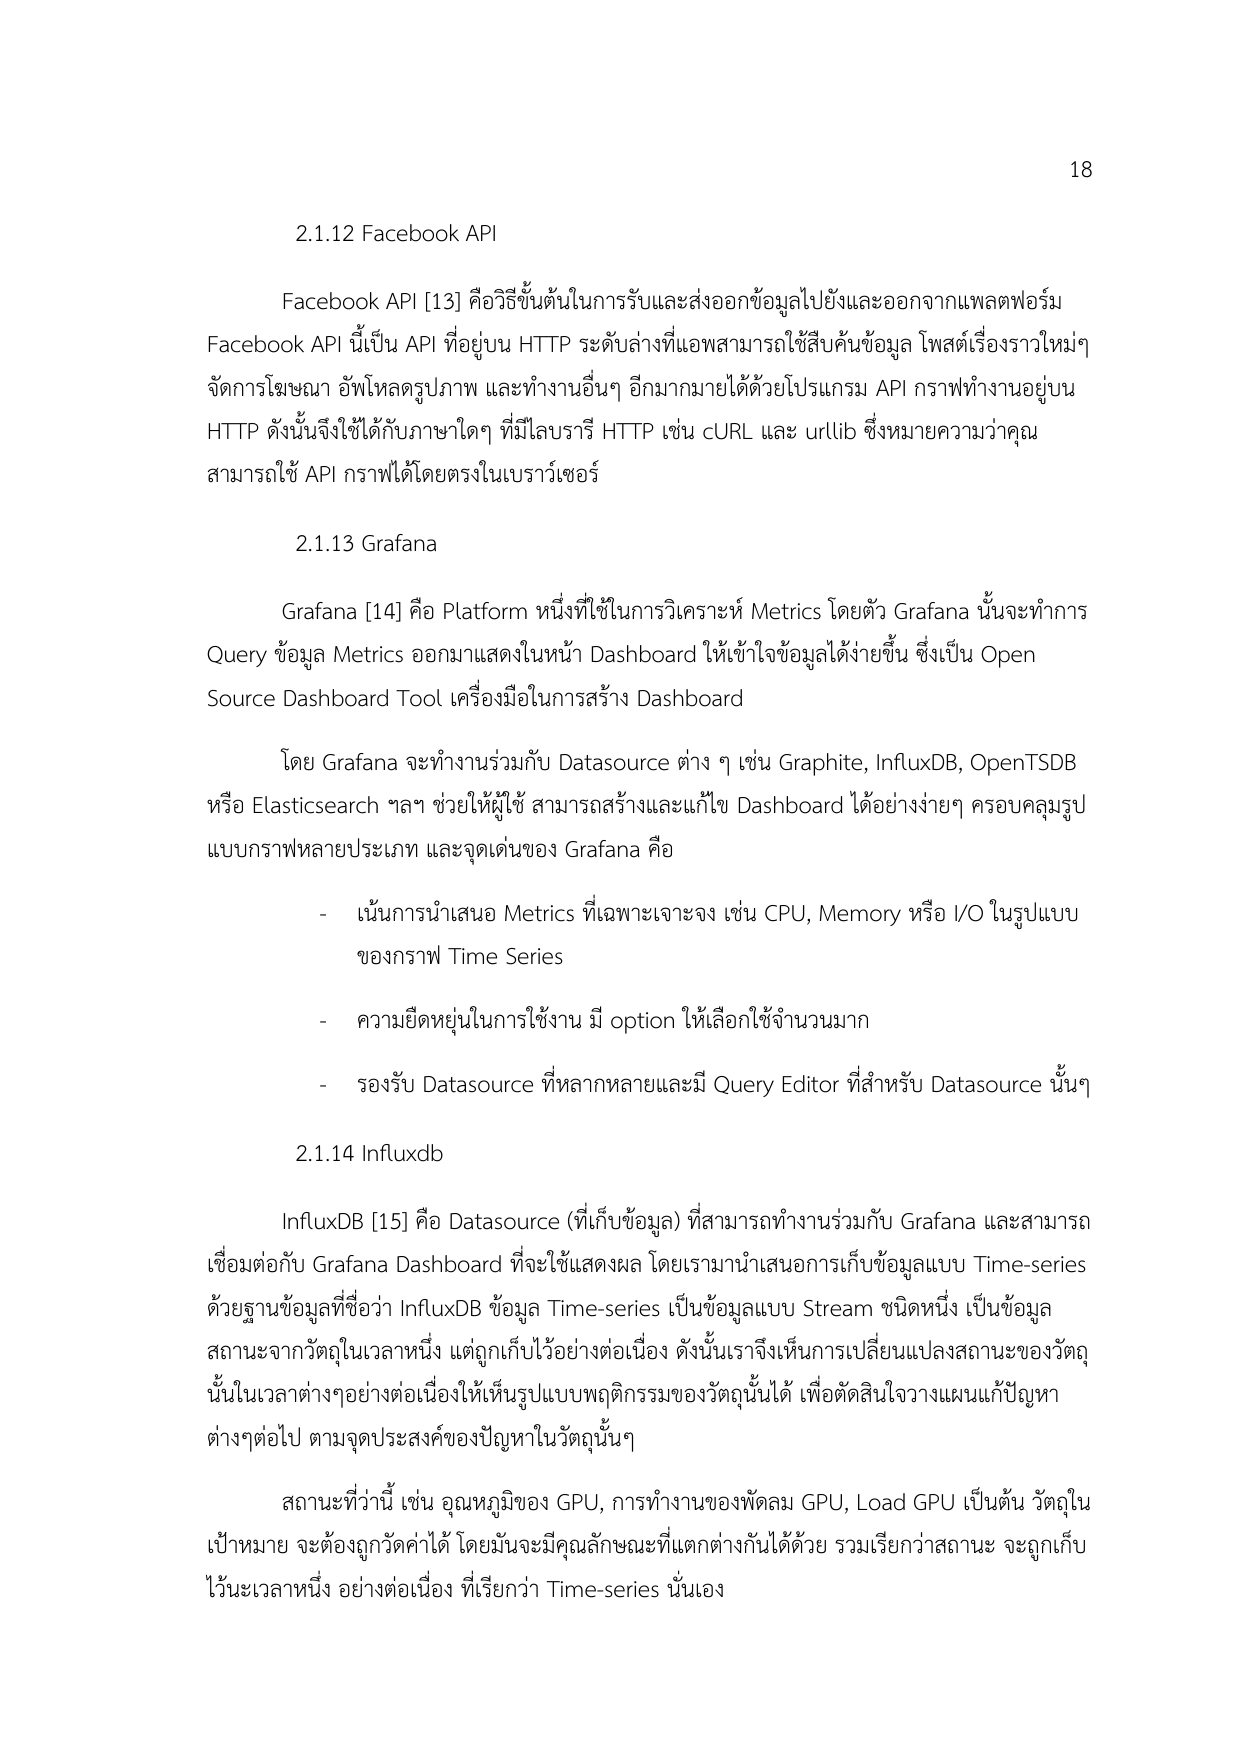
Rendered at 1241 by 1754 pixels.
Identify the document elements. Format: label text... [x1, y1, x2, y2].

list รองรับ Datasource ที่หลากหลายและมี Query Editor ที่สำหรับ Datasource นั้นๆ [319, 1063, 1092, 1101]
text InfluxDB [15] คือ Datasource (ที่เก็บข้อมูล) ที่สามารถทำงานร่วมกับ Grafana และสามารถเชื่อมต่อกับ Grafana Dashboard ที่จะใช้แสดงผล โดยเรามานำเสนอการเก็บข้อมูลแบบ Time-series ด้วยฐานข้อมูลที่ชื่อว่า InfluxDB ข้อมูล Time-series เป็นข้อมูลแบบ Stream ชนิดหนึ่ง เป็นข้อมูลสถานะจากวัตถุในเวลาหนึ่ง แต่ถูกเก็บไว้อย่างต่อเนื่อง ดังนั้นเราจึงเห็นการเปลี่ยนแปลงสถานะของวัตถุนั้นในเวลาต่างๆอย่างต่อเนื่องให้เห็นรูปแบบพฤติกรรมของวัตถุนั้นได้ เพื่อตัดสินใจวางแผนแก้ปัญหาต่างๆต่อไป ตามจุดประสงค์ของปัญหาในวัตถุนั้นๆ [207, 1200, 1092, 1454]
text Facebook API [13] คือวิธีขั้นต้นในการรับและส่งออกข้อมูลไปยังและออกจากแพลตฟอร์ม Facebook API นี้เป็น API ที่อยู่บน HTTP ระดับล่างที่แอพสามารถใช้สืบค้นข้อมูล โพสต์เรื่องราวใหม่ๆ จัดการโฆษณา อัพโหลดรูปภาพ และทำงานอื่นๆ อีกมากมายได้ด้วยโปรแกรม API กราฟทำงานอยู่บน HTTP ดังนั้นจึงใช้ได้กับภาษาใดๆ ที่มีไลบรารี HTTP เช่น cURL และ urllib ซึ่งหมายความว่าคุณสามารถใช้ API กราฟได้โดยตรงในเบราว์เซอร์ [207, 280, 1092, 491]
list ความยืดหยุ่นในการใช้งาน มี option ให้เลือกใช้จำนวนมาก [319, 999, 1092, 1037]
list เน้นการนำเสนอ Metrics ที่เฉพาะเจาะจง เช่น CPU, Memory หรือ I/O ในรูปแบบของกราฟ Time Series [319, 892, 1092, 973]
text โดย Grafana จะทำงานร่วมกับ Datasource ต่าง ๆ เช่น Graphite, InfluxDB, OpenTSDB หรือ Elasticsearch ฯลฯ ช่วยให้ผู้ใช้ สามารถสร้างและแก้ไข Dashboard ได้อย่างง่ายๆ ครอบคลุมรูปแบบกราฟหลายประเภท และจุดเด่นของ Grafana คือ [207, 741, 1092, 865]
text Grafana [14] คือ Platform หนึ่งที่ใช้ในการวิเคราะห์ Metrics โดยตัว Grafana นั้นจะทำการ Query ข้อมูล Metrics ออกมาแสดงในหน้า Dashboard ให้เข้าใจข้อมูลได้ง่ายขึ้น ซึ่งเป็น Open Source Dashboard Tool เครื่องมือในการสร้าง Dashboard [207, 590, 1092, 714]
subtitle Influxdb [207, 1132, 1092, 1169]
subtitle Grafana [207, 522, 1092, 559]
text สถานะที่ว่านี้ เช่น อุณหภูมิของ GPU, การทำงานของพัดลม GPU, Load GPU เป็นต้น วัตถุในเป้าหมาย จะต้องถูกวัดค่าได้ โดยมันจะมีคุณลักษณะที่แตกต่างกันได้ด้วย รวมเรียกว่าสถานะ จะถูกเก็บไว้นะเวลาหนึ่ง อย่างต่อเนื่อง ที่เรียกว่า Time-series นั่นเอง [207, 1481, 1092, 1605]
subtitle Facebook API [207, 212, 1092, 249]
